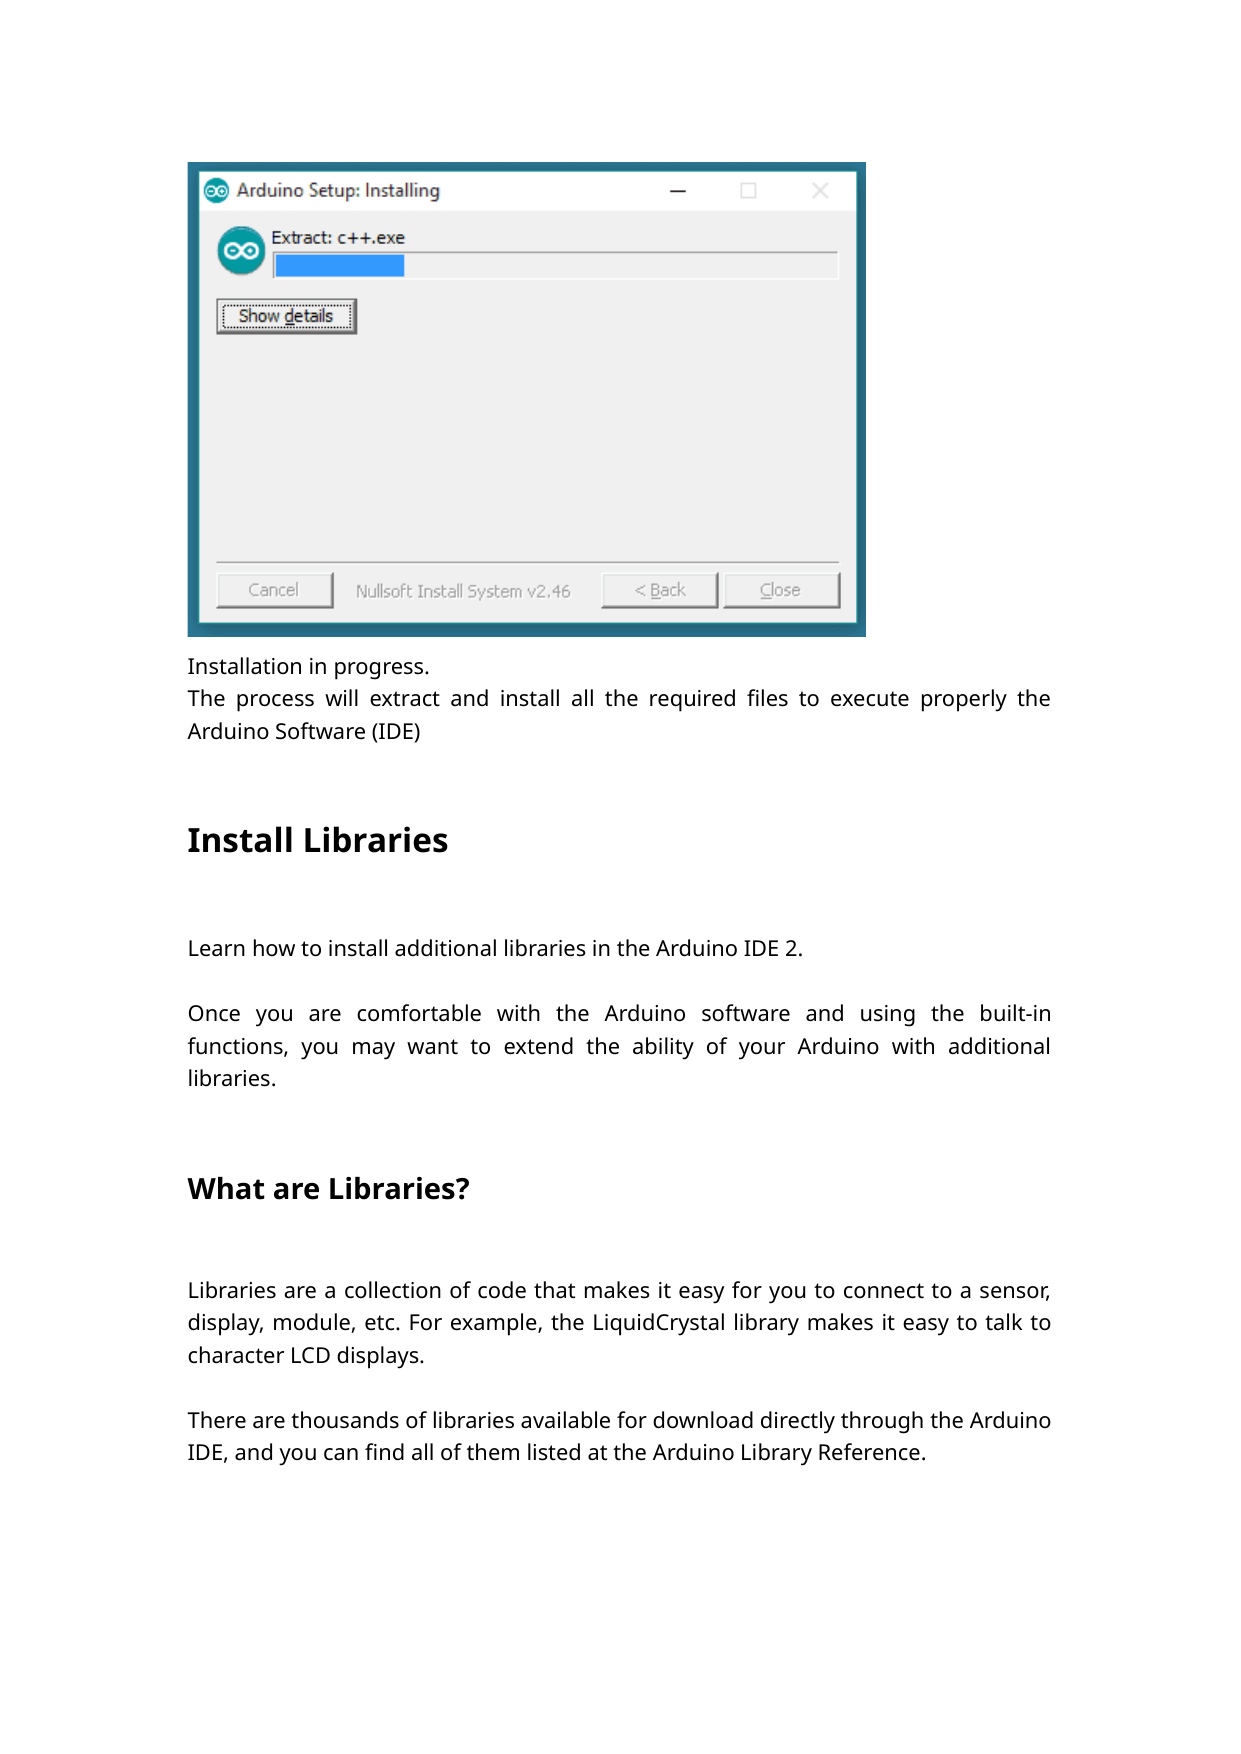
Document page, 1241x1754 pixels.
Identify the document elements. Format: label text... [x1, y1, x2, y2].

subtitle What are Libraries? [187, 1156, 1053, 1221]
text Libraries are a collection of code that makes it easy for you to connect to a sensor, display, module, etc. For example, the LiquidCrystal library makes it easy to talk to character LCD displays. [187, 1273, 1053, 1371]
text The process will extract and install all the required files to execute properly the Arduino Software (IDE) [187, 682, 1053, 747]
text Learn how to install additional libraries in the Arduino IDE 2. [187, 932, 1053, 964]
text There are thousands of libraries available for download directly through the Arduino IDE, and you can find all of them listed at the Arduino Library Reference. [187, 1403, 1053, 1468]
text Once you are comfortable with the Arduino software and using the built-in functions, you may want to extend the ability of your Arduino with additional libraries. [187, 997, 1053, 1094]
picture [187, 162, 866, 637]
text Installation in progress. [187, 649, 1053, 682]
subtitle Install Libraries [187, 807, 1053, 872]
